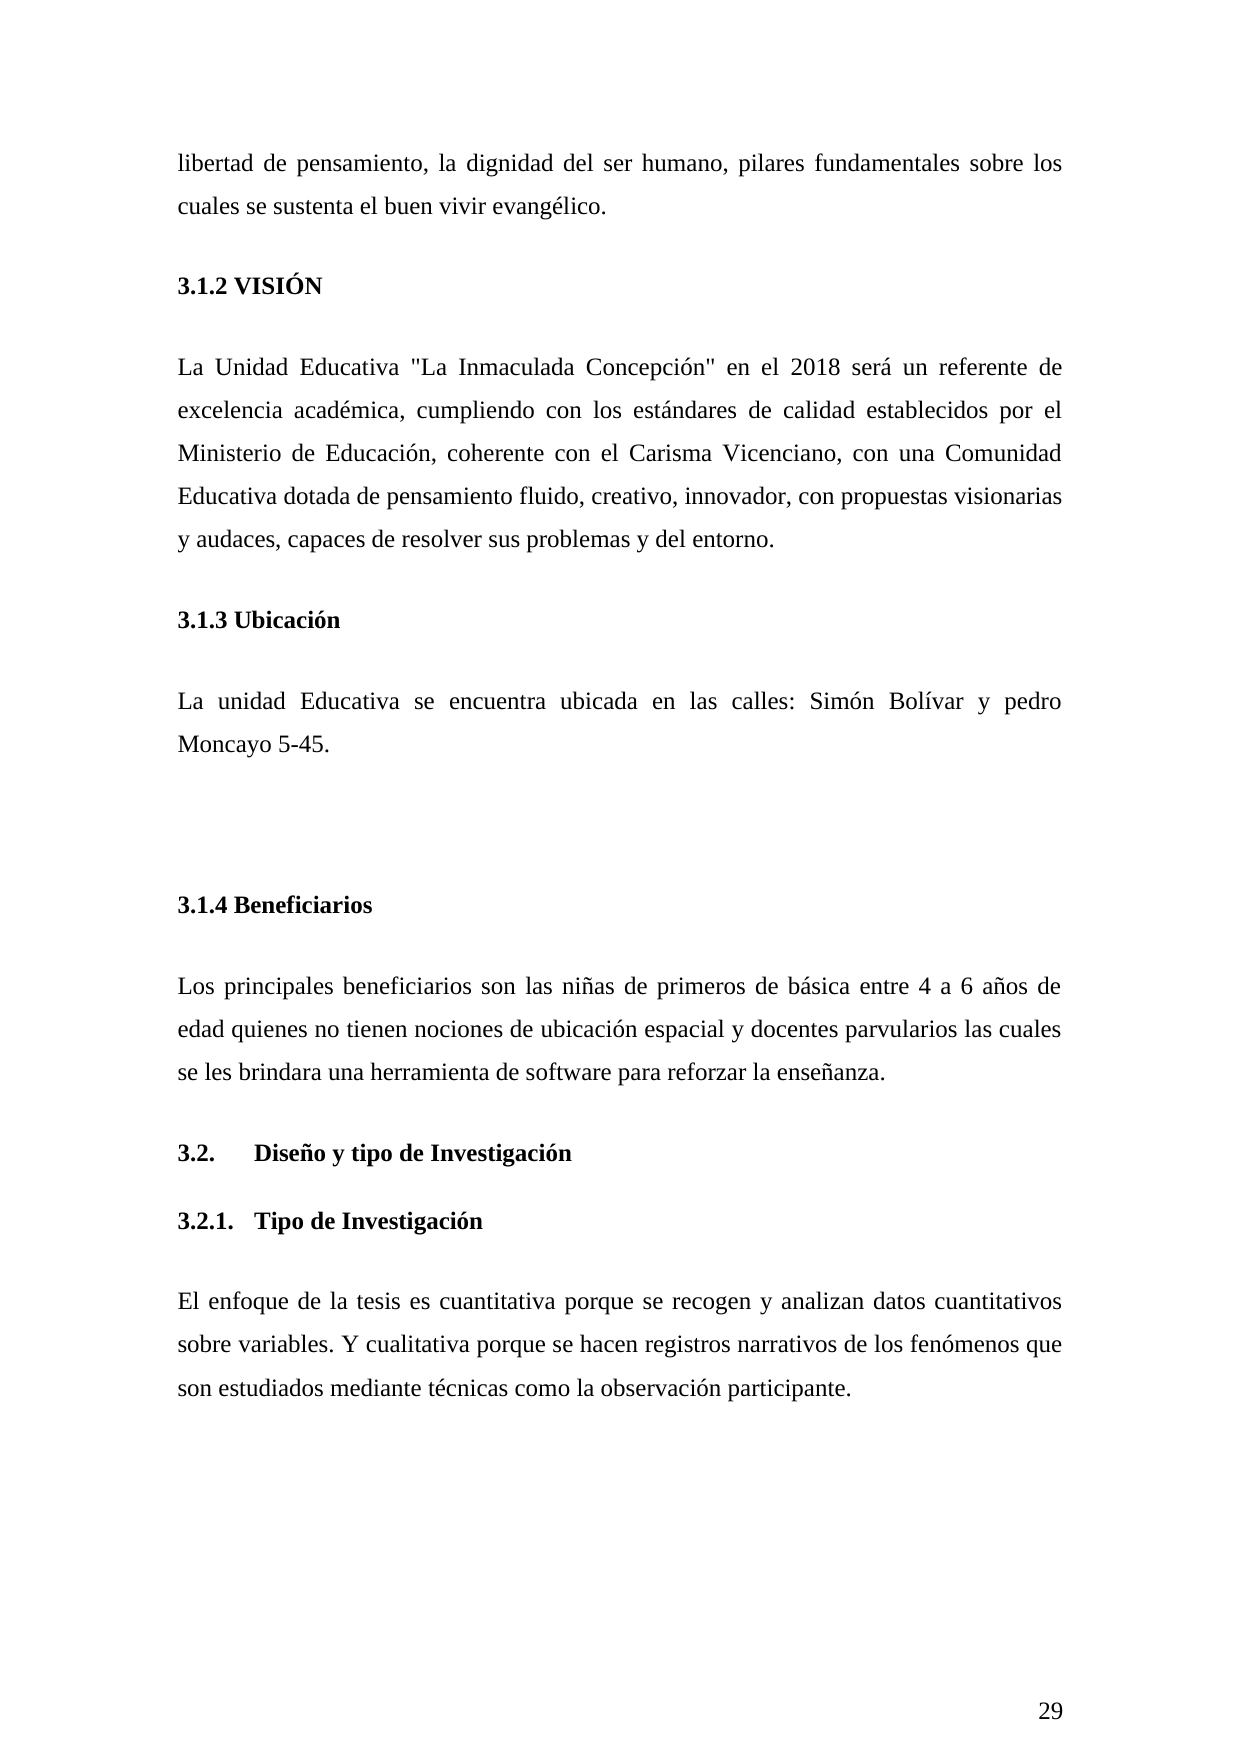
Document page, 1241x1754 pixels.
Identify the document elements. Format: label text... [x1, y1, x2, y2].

text La Unidad Educativa "La Inmaculada Concepción" en el 2018 será un referente de excelencia académica, cumpliendo con los estándares de calidad establecidos por el Ministerio de Educación, coherente con el Carisma Vicenciano, con una Comunidad Educativa dotada de pensamiento fluido, creativo, innovador, con propuestas visionarias y audaces, capaces de resolver sus problemas y del entorno. [177, 352, 1063, 553]
subtitle Tipo de Investigación [177, 1206, 1063, 1234]
subtitle 3.1.4 Beneficiarios [177, 890, 1063, 919]
subtitle 3.1.2 VISIÓN [177, 271, 1063, 300]
text El enfoque de la tesis es cuantitativa porque se recogen y analizan datos cuantitativos sobre variables. Y cualitativa porque se hacen registros narrativos de los fenómenos que son estudiados mediante técnicas como la observación participante. [177, 1286, 1063, 1401]
text Los principales beneficiarios son las niñas de primeros de básica entre 4 a 6 años de edad quienes no tienen nociones de ubicación espacial y docentes parvularios las cuales se les brindara una herramienta de software para reforzar la enseñanza. [177, 971, 1063, 1086]
subtitle 3.1.3 Ubicación [177, 605, 1063, 634]
text La unidad Educativa se encuentra ubicada en las calles: Simón Bolívar y pedro Moncayo 5-45. [177, 686, 1063, 758]
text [177, 148, 1063, 219]
subtitle Diseño y tipo de Investigación [177, 1138, 1063, 1166]
